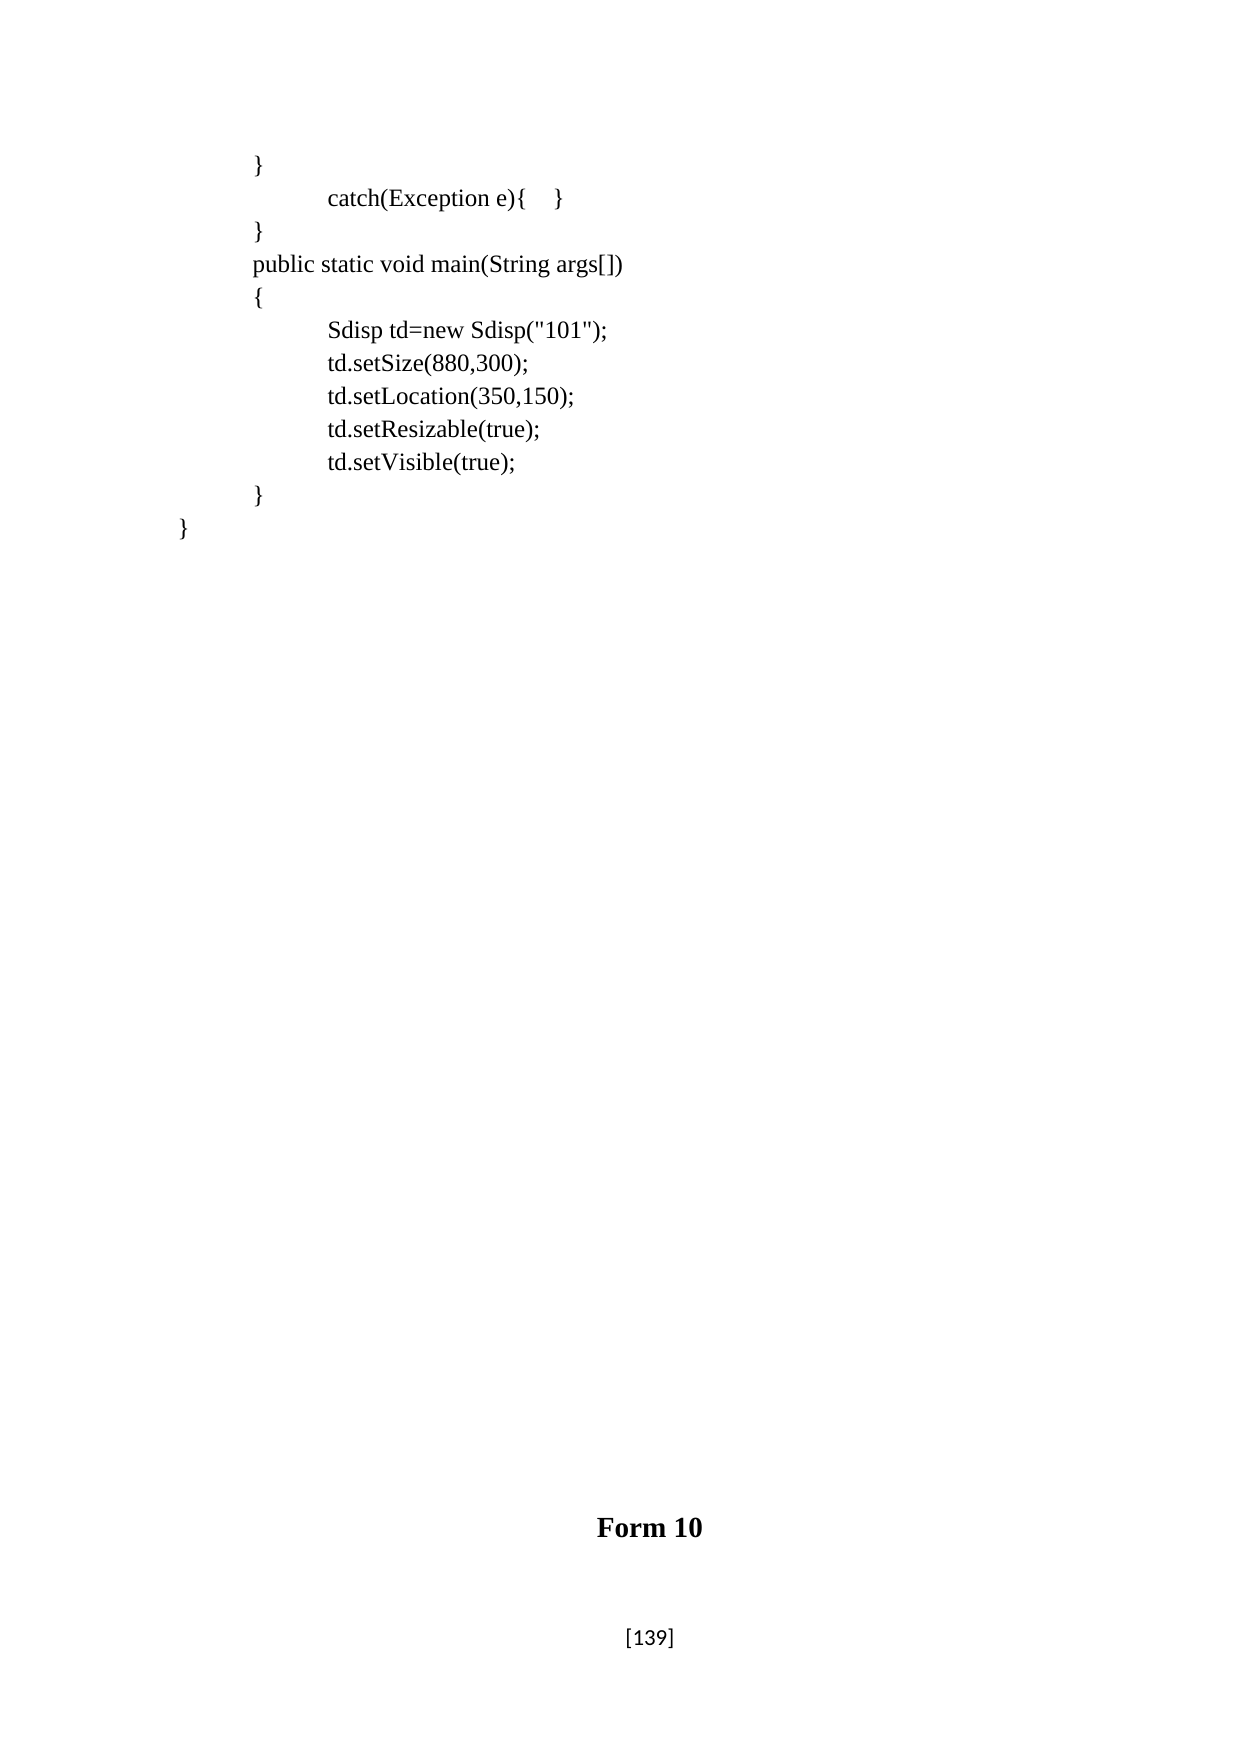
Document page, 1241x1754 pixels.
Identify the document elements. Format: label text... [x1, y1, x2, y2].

text td.setSize(880,300); [177, 348, 1122, 377]
text } [177, 513, 1122, 542]
text catch(Exception e){ } [177, 183, 1122, 212]
text public static void main(String args[]) [177, 249, 1122, 278]
text td.setResizable(true); [177, 414, 1122, 443]
text td.setVisible(true); [177, 447, 1122, 476]
text } [177, 216, 1122, 245]
text Form 10 [177, 1510, 1122, 1543]
text Sdisp td=new Sdisp("101"); [177, 315, 1122, 344]
text td.setLocation(350,150); [177, 381, 1122, 410]
text { [177, 282, 1122, 311]
text } [177, 150, 1122, 179]
text } [177, 480, 1122, 509]
